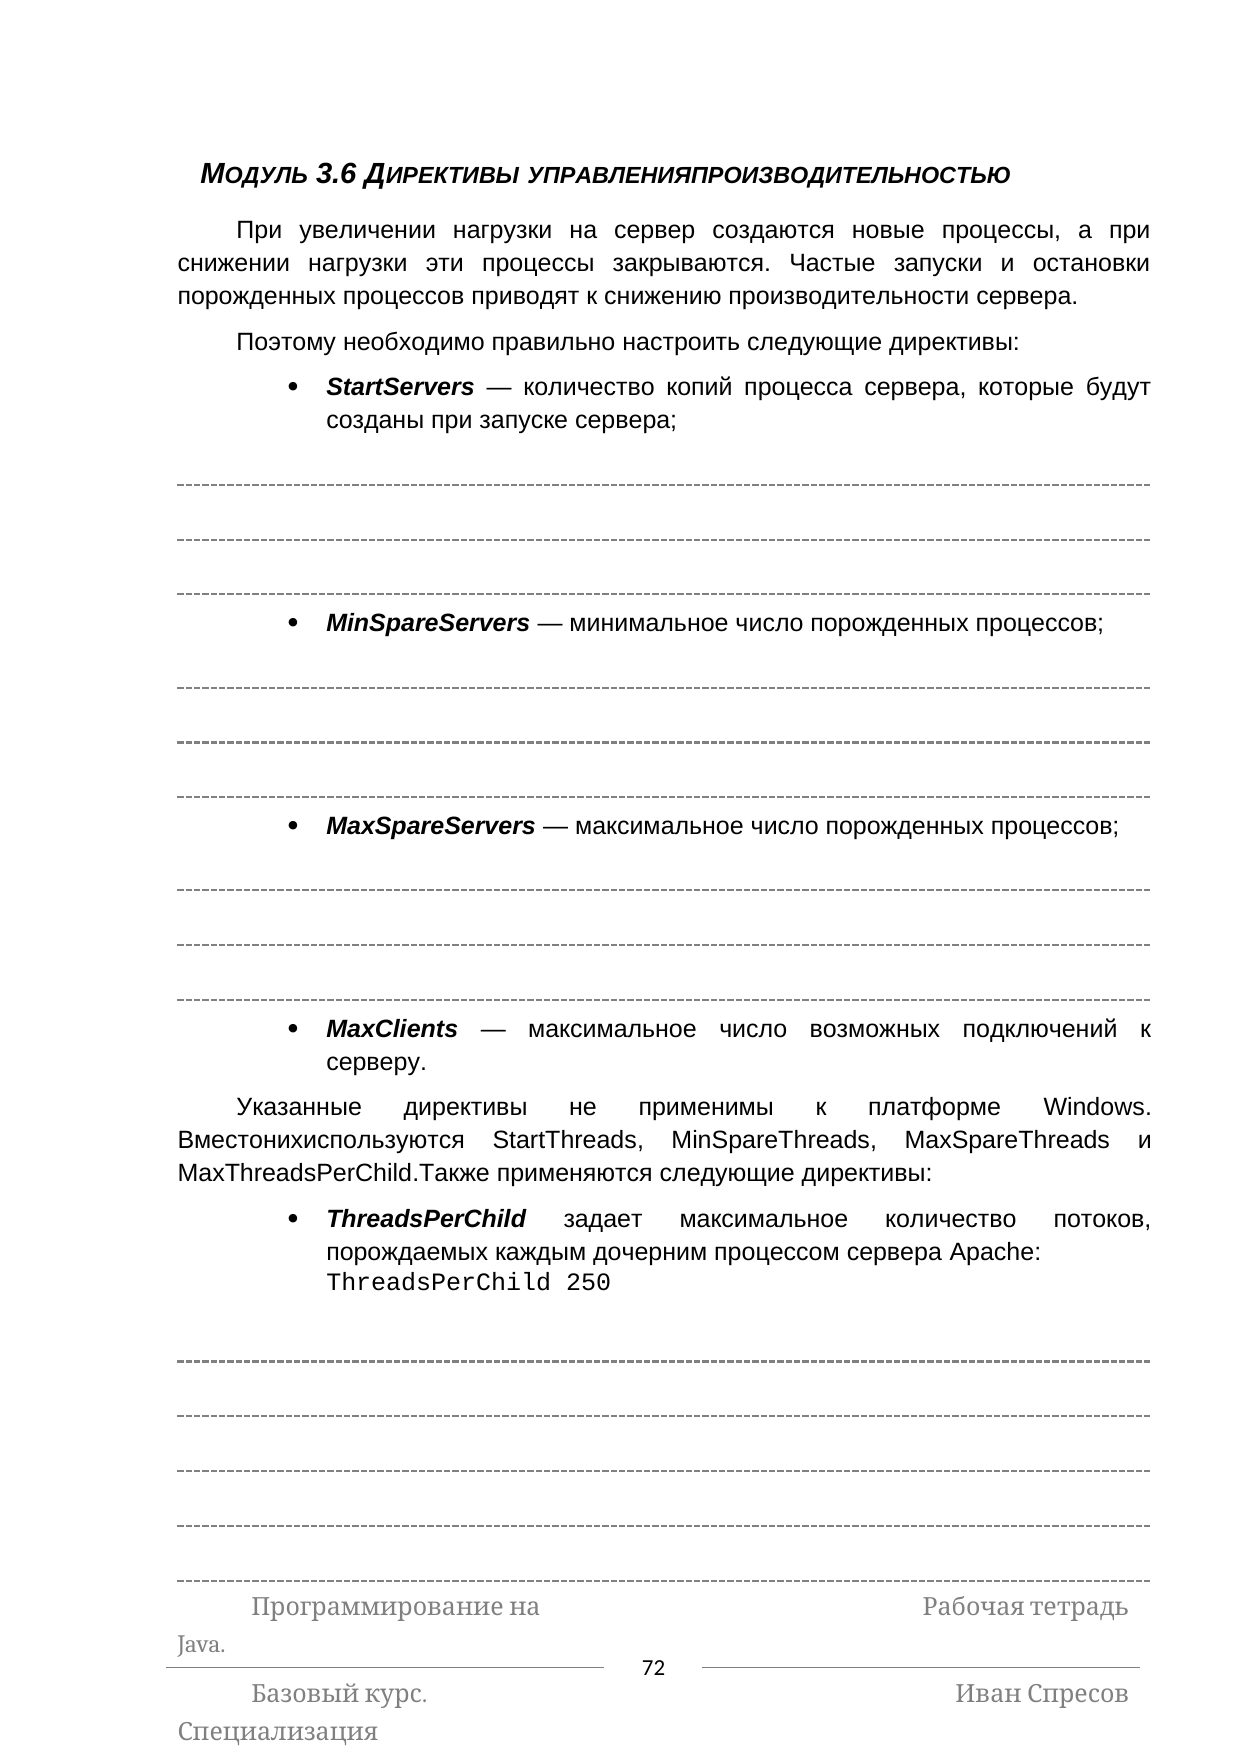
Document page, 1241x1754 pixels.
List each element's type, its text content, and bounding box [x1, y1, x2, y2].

text Модуль 3.6 Директивы управленияпроизводительностью [200, 156, 1152, 189]
table_cell [177, 944, 1152, 999]
text Указанные директивы не применимы к платформе Windows. Вместонихиспользуются StartThreads, MinSpareThreads, MaxSpareThreads и MaxThreadsPerChild.Также применяются следующие директивы: [177, 1092, 1152, 1187]
table_header [177, 484, 1152, 538]
table_cell [177, 1415, 1152, 1470]
table_cell [177, 539, 1152, 593]
text Поэтому необходимо правильно настроить следующие директивы: [177, 327, 1152, 355]
table_header [177, 687, 1152, 741]
list MaxSpareServers — максимальное число порожденных процессов; [288, 811, 1152, 839]
list MinSpareServers — минимальное число порожденных процессов; [288, 608, 1152, 637]
table_cell [177, 1525, 1152, 1579]
list StartServers — количество копий процесса сервера, которые будут созданы при запуске сервера; [288, 372, 1152, 434]
list ThreadsPerChild задает максимальное количество потоков, порождаемых каждым дочерним процессом сервера Apache: [288, 1204, 1152, 1266]
table_cell [177, 1470, 1152, 1525]
table_header [177, 889, 1152, 944]
text ThreadsPerChild 250 [274, 1270, 1152, 1298]
text При увеличении нагрузки на сервер создаются новые процессы, а при снижении нагрузки эти процессы закрываются. Частые запуски и остановки порожденных процессов приводят к снижению производительности сервера. [177, 215, 1152, 310]
table_cell [177, 741, 1152, 796]
table_header [177, 1360, 1152, 1415]
list MaxClients — максимальное число возможных подключений к серверу. [288, 1013, 1152, 1075]
